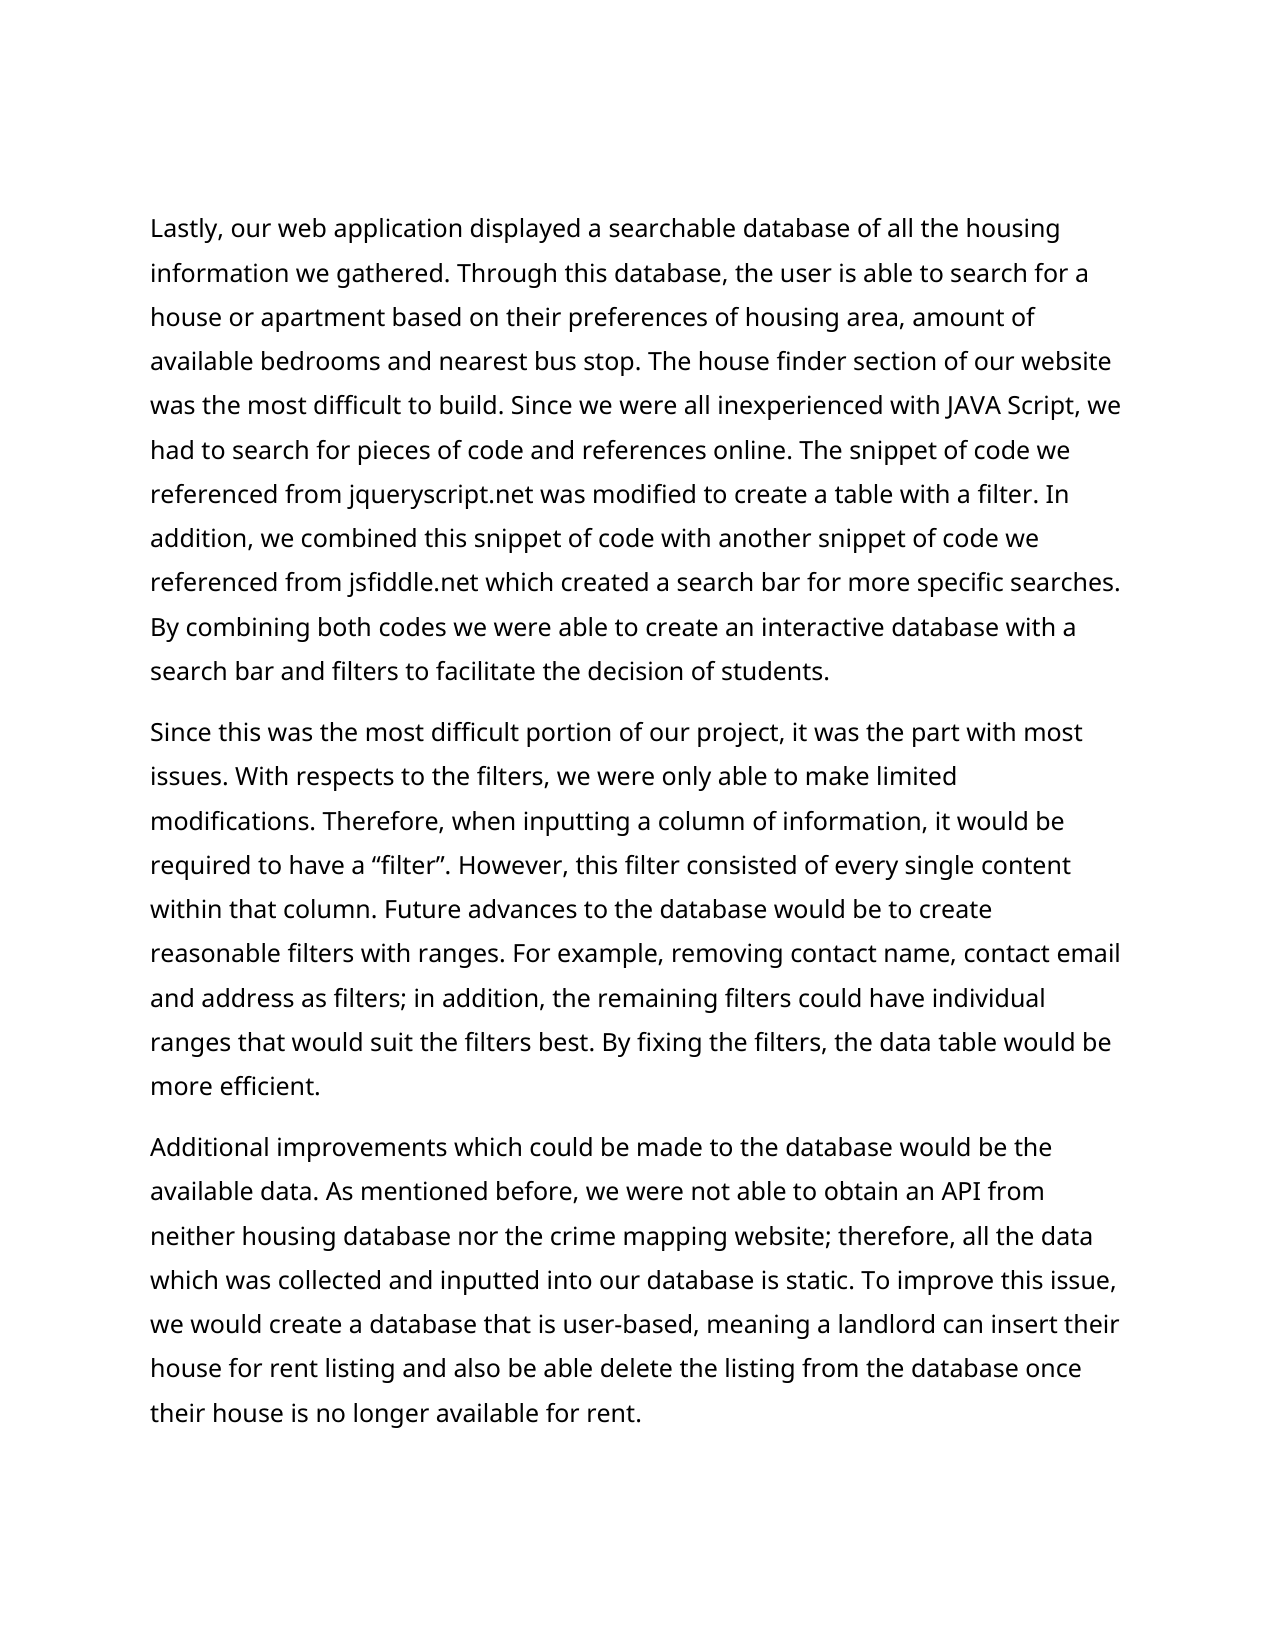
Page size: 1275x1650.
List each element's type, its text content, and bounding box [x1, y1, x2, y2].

text Lastly, our web application displayed a searchable database of all the housing information we gathered. Through this database, the user is able to search for a house or apartment based on their preferences of housing area, amount of available bedrooms and nearest bus stop. The house finder section of our website was the most difficult to build. Since we were all inexperienced with JAVA Script, we had to search for pieces of code and references online. The snippet of code we referenced from jqueryscript.net was modified to create a table with a filter. In addition, we combined this snippet of code with another snippet of code we referenced from jsfiddle.net which created a search bar for more specific searches. By combining both codes we were able to create an interactive database with a search bar and filters to facilitate the decision of students. [150, 211, 1125, 688]
text Since this was the most difficult portion of our project, it was the part with most issues. With respects to the filters, we were only able to make limited modifications. Therefore, when inputting a column of information, it would be required to have a “filter”. However, this filter consisted of every single content within that column. Future advances to the database would be to create reasonable filters with ranges. For example, removing contact name, contact email and address as filters; in addition, the remaining filters could have individual ranges that would suit the filters best. By fixing the filters, the data table would be more efficient. [150, 714, 1125, 1103]
text Additional improvements which could be made to the database would be the available data. As mentioned before, we were not able to obtain an API from neither housing database nor the crime mapping website; therefore, all the data which was collected and inputted into our database is static. To improve this issue, we would create a database that is user-based, meaning a landlord can insert their house for rent listing and also be able delete the listing from the database once their house is no longer available for rent. [150, 1130, 1125, 1429]
